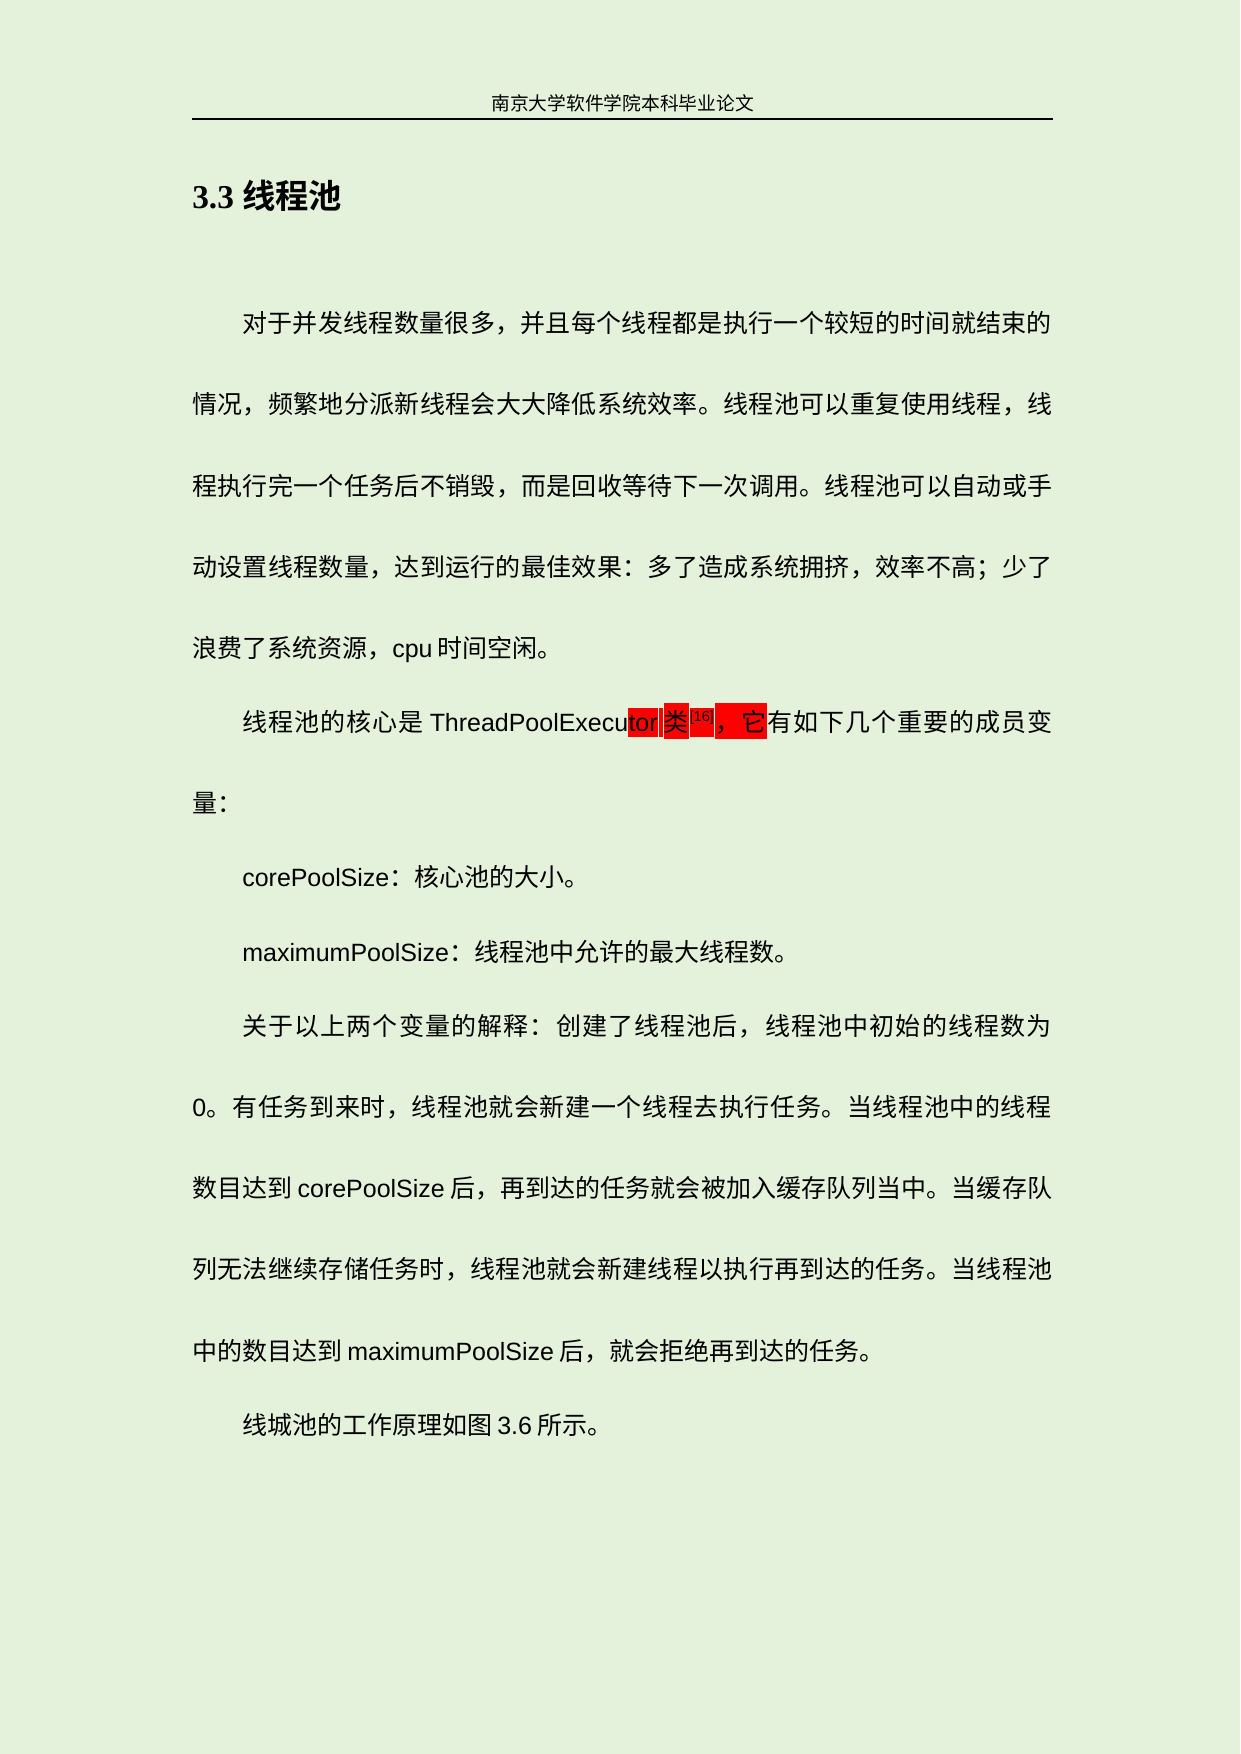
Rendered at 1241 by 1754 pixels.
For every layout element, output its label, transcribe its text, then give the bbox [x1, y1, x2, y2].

text 关于以上两个变量的解释：创建了线程池后，线程池中初始的线程数为0。有任务到来时，线程池就会新建一个线程去执行任务。当线程池中的线程数目达到corePoolSize后，再到达的任务就会被加入缓存队列当中。当缓存队列无法继续存储任务时，线程池就会新建线程以执行再到达的任务。当线程池中的数目达到maximumPoolSize后，就会拒绝再到达的任务。 [192, 992, 1053, 1382]
text 线城池的工作原理如图3.6所示。 [192, 1391, 1053, 1456]
text 对于并发线程数量很多，并且每个线程都是执行一个较短的时间就结束的情况，频繁地分派新线程会大大降低系统效率。线程池可以重复使用线程，线程执行完一个任务后不销毁，而是回收等待下一次调用。线程池可以自动或手动设置线程数量，达到运行的最佳效果：多了造成系统拥挤，效率不高；少了浪费了系统资源，cpu时间空闲。 [192, 289, 1053, 679]
text corePoolSize：核心池的大小。 [192, 843, 1053, 908]
text maximumPoolSize：线程池中允许的最大线程数。 [192, 918, 1053, 983]
text 线程池的核心是ThreadPoolExecutor类[16]，它有如下几个重要的成员变量： [192, 688, 1053, 834]
subtitle 3.3 线程池 [192, 162, 1053, 227]
